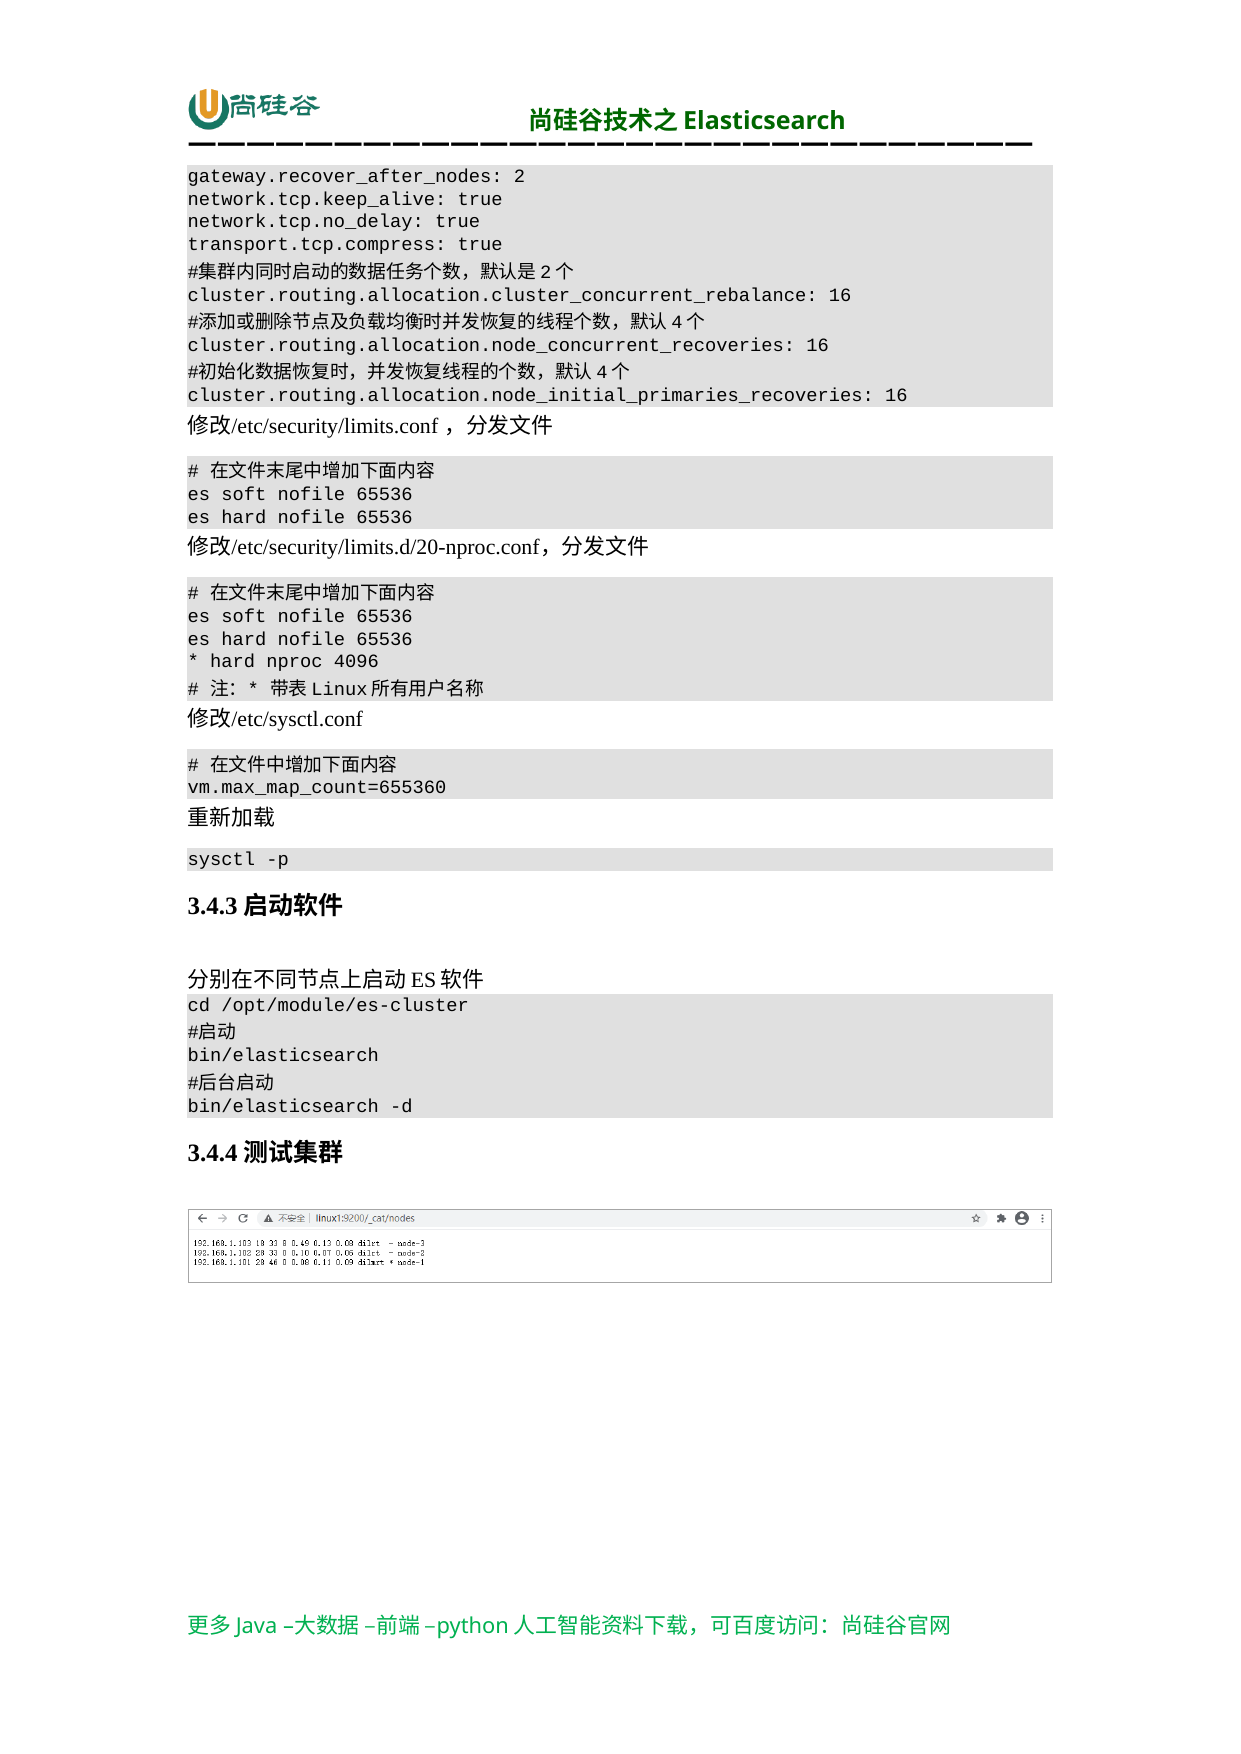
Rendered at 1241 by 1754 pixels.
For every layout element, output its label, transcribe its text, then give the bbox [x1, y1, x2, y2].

text #集群内同时启动的数据任务个数，默认是2个 [187, 256, 1053, 284]
text es soft nofile 65536 [187, 483, 1053, 506]
text cluster.routing.allocation.cluster_concurrent_rebalance: 16 [187, 284, 1053, 307]
text vm.max_map_count=655360 [187, 777, 1053, 799]
text #初始化数据恢复时，并发恢复线程的个数，默认4个 [187, 357, 1053, 384]
text #启动 [187, 1017, 1053, 1044]
text sysctl -p [187, 848, 1053, 871]
text #添加或删除节点及负载均衡时并发恢复的线程个数，默认4个 [187, 307, 1053, 334]
text es soft nofile 65536 [187, 605, 1053, 628]
text bin/elasticsearch -d [187, 1095, 1053, 1118]
text # 注：* 带表Linux所有用户名称 [187, 673, 1053, 701]
text 分别在不同节点上启动ES软件 [187, 962, 1053, 994]
subtitle 3.4.3 启动软件 [187, 871, 1053, 936]
text cluster.routing.allocation.node_concurrent_recoveries: 16 [187, 334, 1053, 357]
subtitle 3.4.4 测试集群 [187, 1118, 1053, 1183]
text * hard nproc 4096 [187, 651, 1053, 673]
text network.tcp.no_delay: true [187, 211, 1053, 233]
text 修改/etc/security/limits.conf ，分发文件 [187, 407, 1053, 440]
text # 在文件末尾中增加下面内容 [187, 577, 1053, 605]
picture [189, 1210, 1051, 1282]
text cd /opt/module/es-cluster [187, 994, 1053, 1017]
picture [187, 88, 320, 130]
text 重新加载 [187, 799, 1053, 832]
text network.tcp.keep_alive: true [187, 188, 1053, 211]
text gateway.recover_after_nodes: 2 [187, 165, 1053, 188]
text transport.tcp.compress: true [187, 233, 1053, 256]
text 修改/etc/sysctl.conf [187, 701, 1053, 733]
text cluster.routing.allocation.node_initial_primaries_recoveries: 16 [187, 384, 1053, 407]
text 修改/etc/security/limits.d/20-nproc.conf，分发文件 [187, 529, 1053, 561]
text es hard nofile 65536 [187, 628, 1053, 651]
text # 在文件末尾中增加下面内容 [187, 456, 1053, 483]
text es hard nofile 65536 [187, 506, 1053, 529]
text # 在文件中增加下面内容 [187, 749, 1053, 777]
text #后台启动 [187, 1067, 1053, 1095]
text bin/elasticsearch [187, 1044, 1053, 1067]
